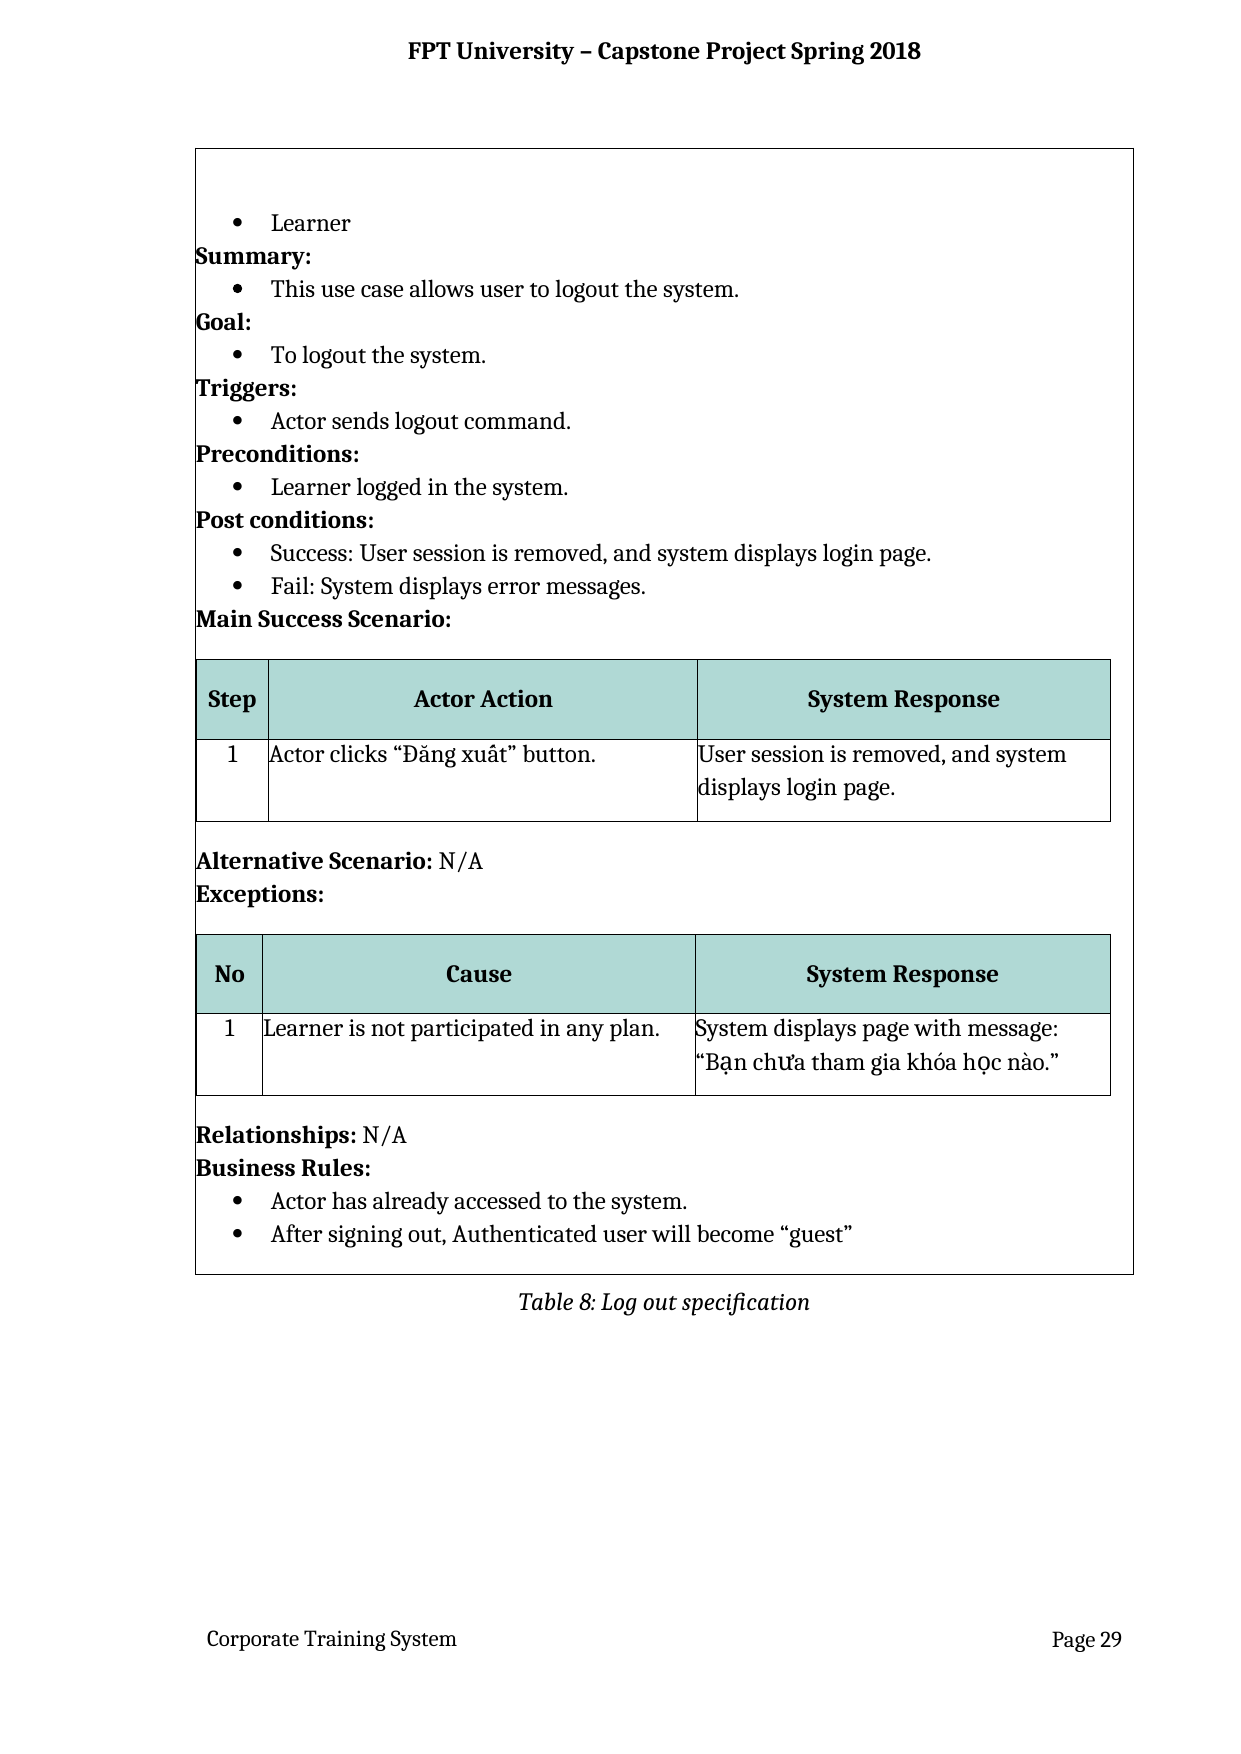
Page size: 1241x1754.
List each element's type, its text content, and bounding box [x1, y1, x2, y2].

list Table 8: Log out specification [207, 1288, 1122, 1316]
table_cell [196, 149, 1133, 1274]
